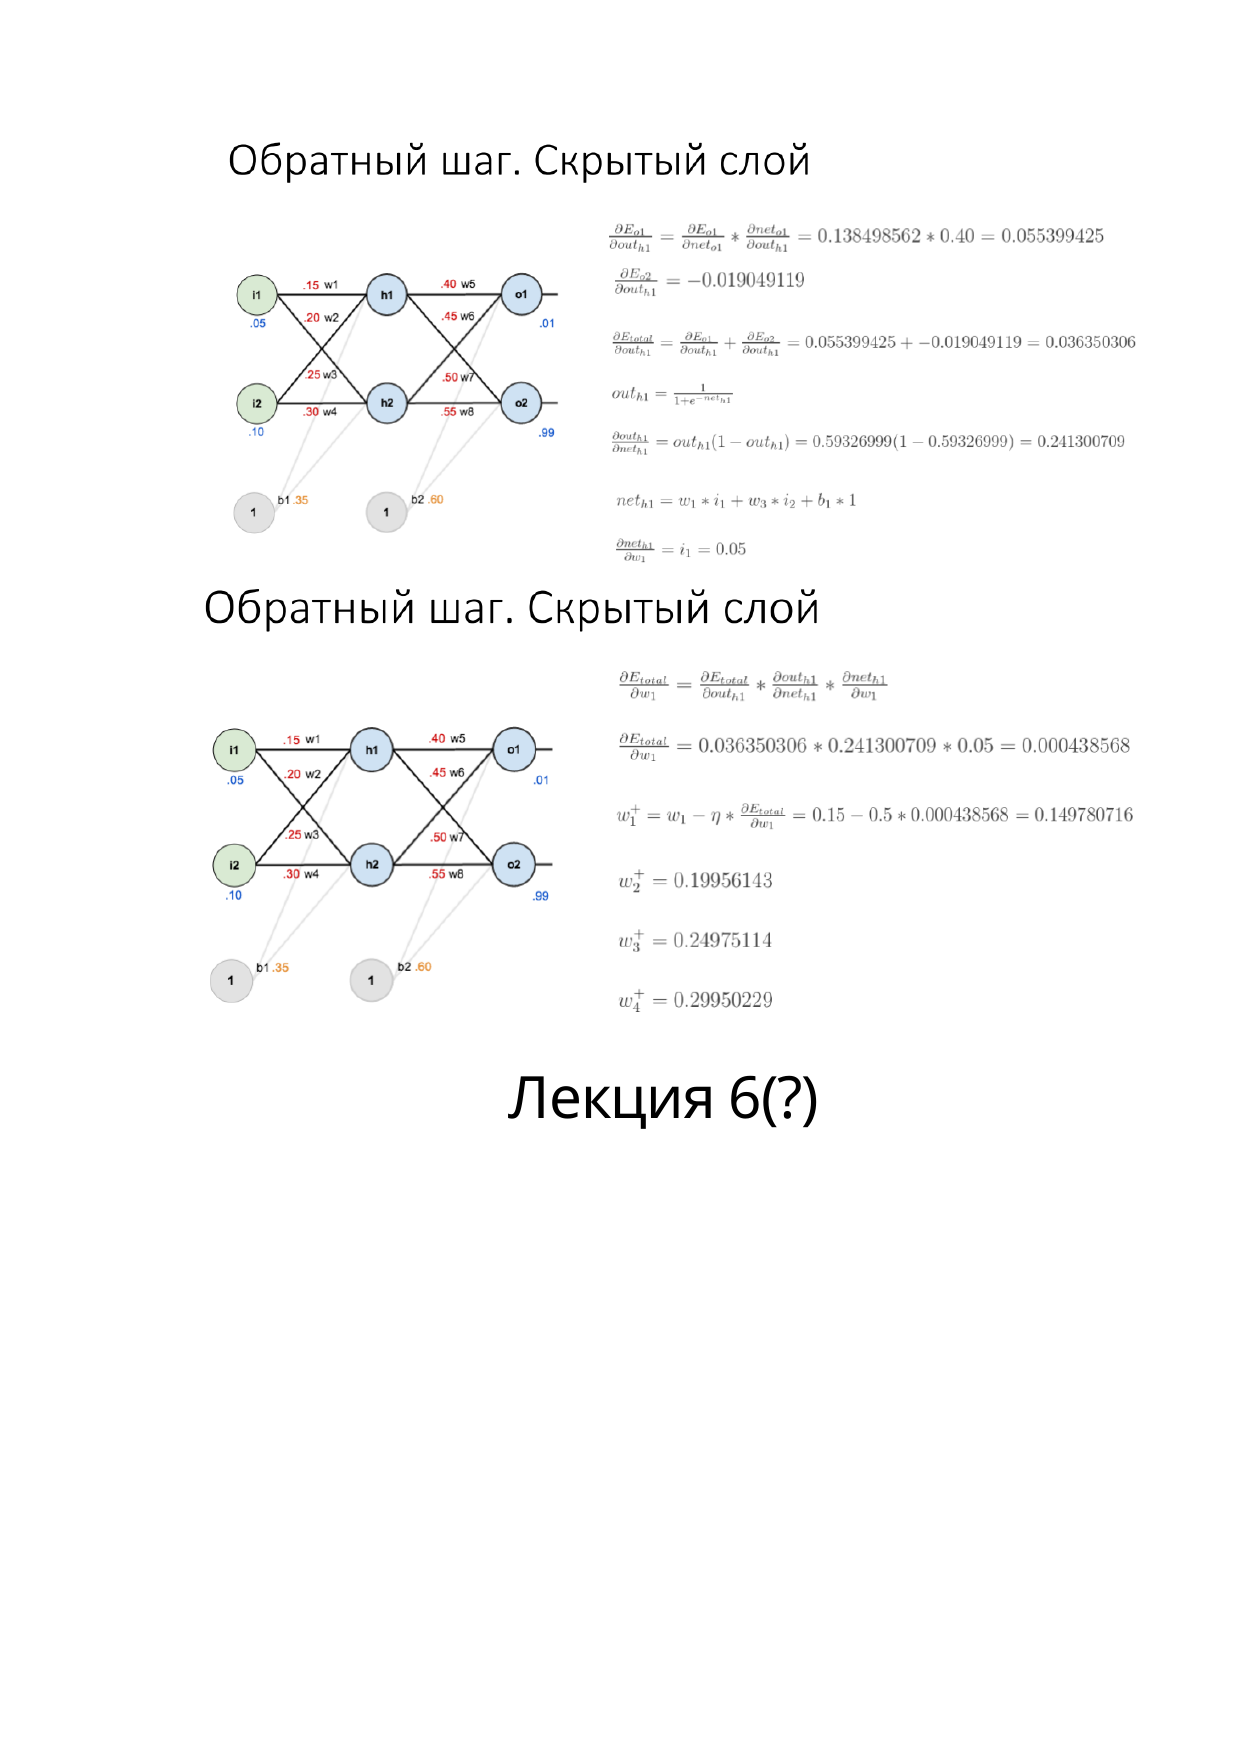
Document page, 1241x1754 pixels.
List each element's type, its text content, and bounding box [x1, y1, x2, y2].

title Лекция 6(?) [177, 1056, 1152, 1135]
picture [177, 579, 1152, 1037]
picture [177, 118, 1152, 577]
